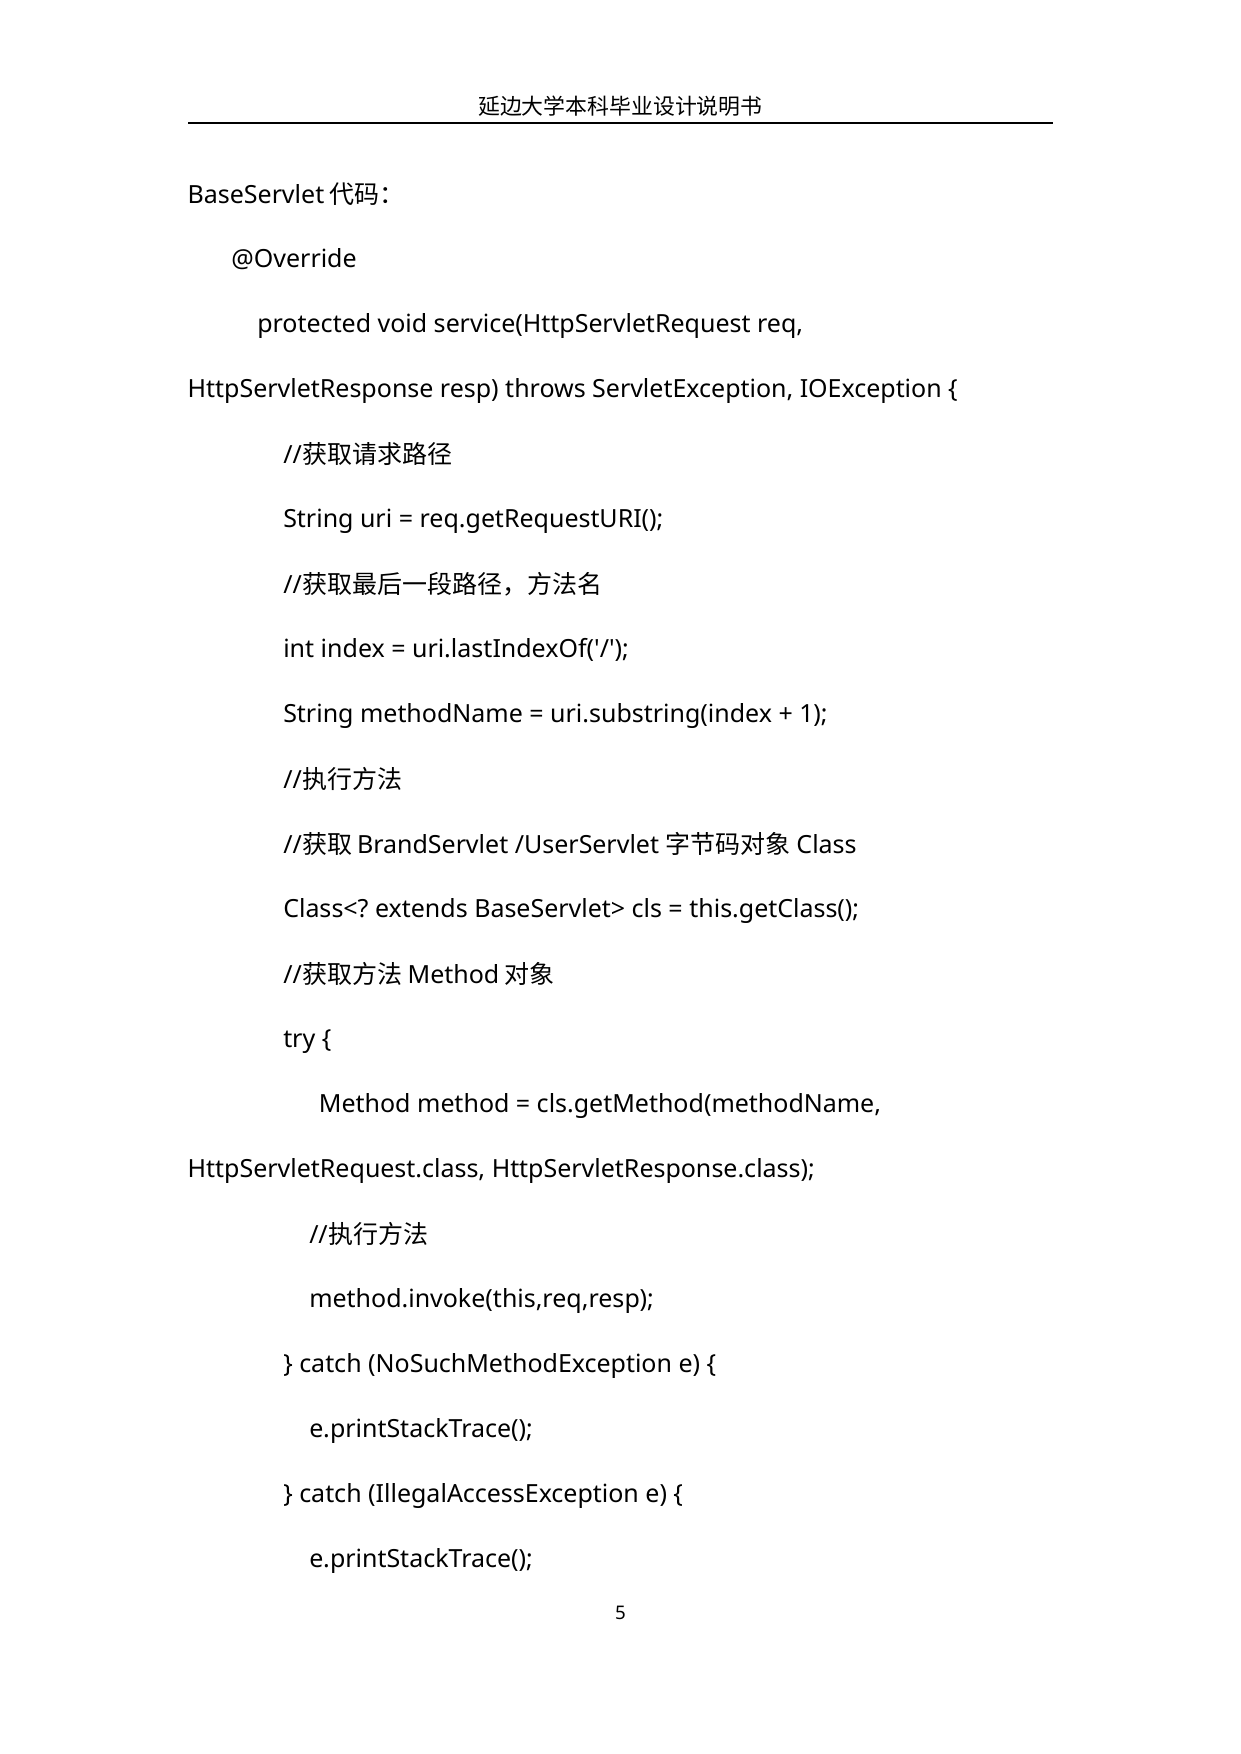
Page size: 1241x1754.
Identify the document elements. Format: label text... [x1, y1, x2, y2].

text try { [187, 1005, 1053, 1070]
text //执行方法 [187, 1200, 1053, 1265]
text protected void service(HttpServletRequest req, HttpServletResponse resp) throws ServletException, IOException { [187, 290, 1053, 420]
text Class<? extends BaseServlet> cls = this.getClass(); [187, 875, 1053, 940]
text String uri = req.getRequestURI(); [187, 485, 1053, 550]
text int index = uri.lastIndexOf('/'); [187, 615, 1053, 680]
text e.printStackTrace(); [187, 1525, 1053, 1590]
text @Override [187, 225, 1053, 290]
text Method method = cls.getMethod(methodName, HttpServletRequest.class, HttpServletResponse.class); [187, 1070, 1053, 1200]
text //获取方法 Method对象 [187, 940, 1053, 1005]
text //获取最后一段路径，方法名 [187, 550, 1053, 615]
text } catch (IllegalAccessException e) { [187, 1460, 1053, 1525]
text //获取BrandServlet /UserServlet 字节码对象 Class [187, 810, 1053, 875]
text BaseServlet代码： [187, 160, 1053, 225]
text method.invoke(this,req,resp); [187, 1265, 1053, 1330]
text } catch (NoSuchMethodException e) { [187, 1330, 1053, 1395]
text //获取请求路径 [187, 420, 1053, 485]
text //执行方法 [187, 745, 1053, 810]
text String methodName = uri.substring(index + 1); [187, 680, 1053, 745]
text e.printStackTrace(); [187, 1395, 1053, 1460]
